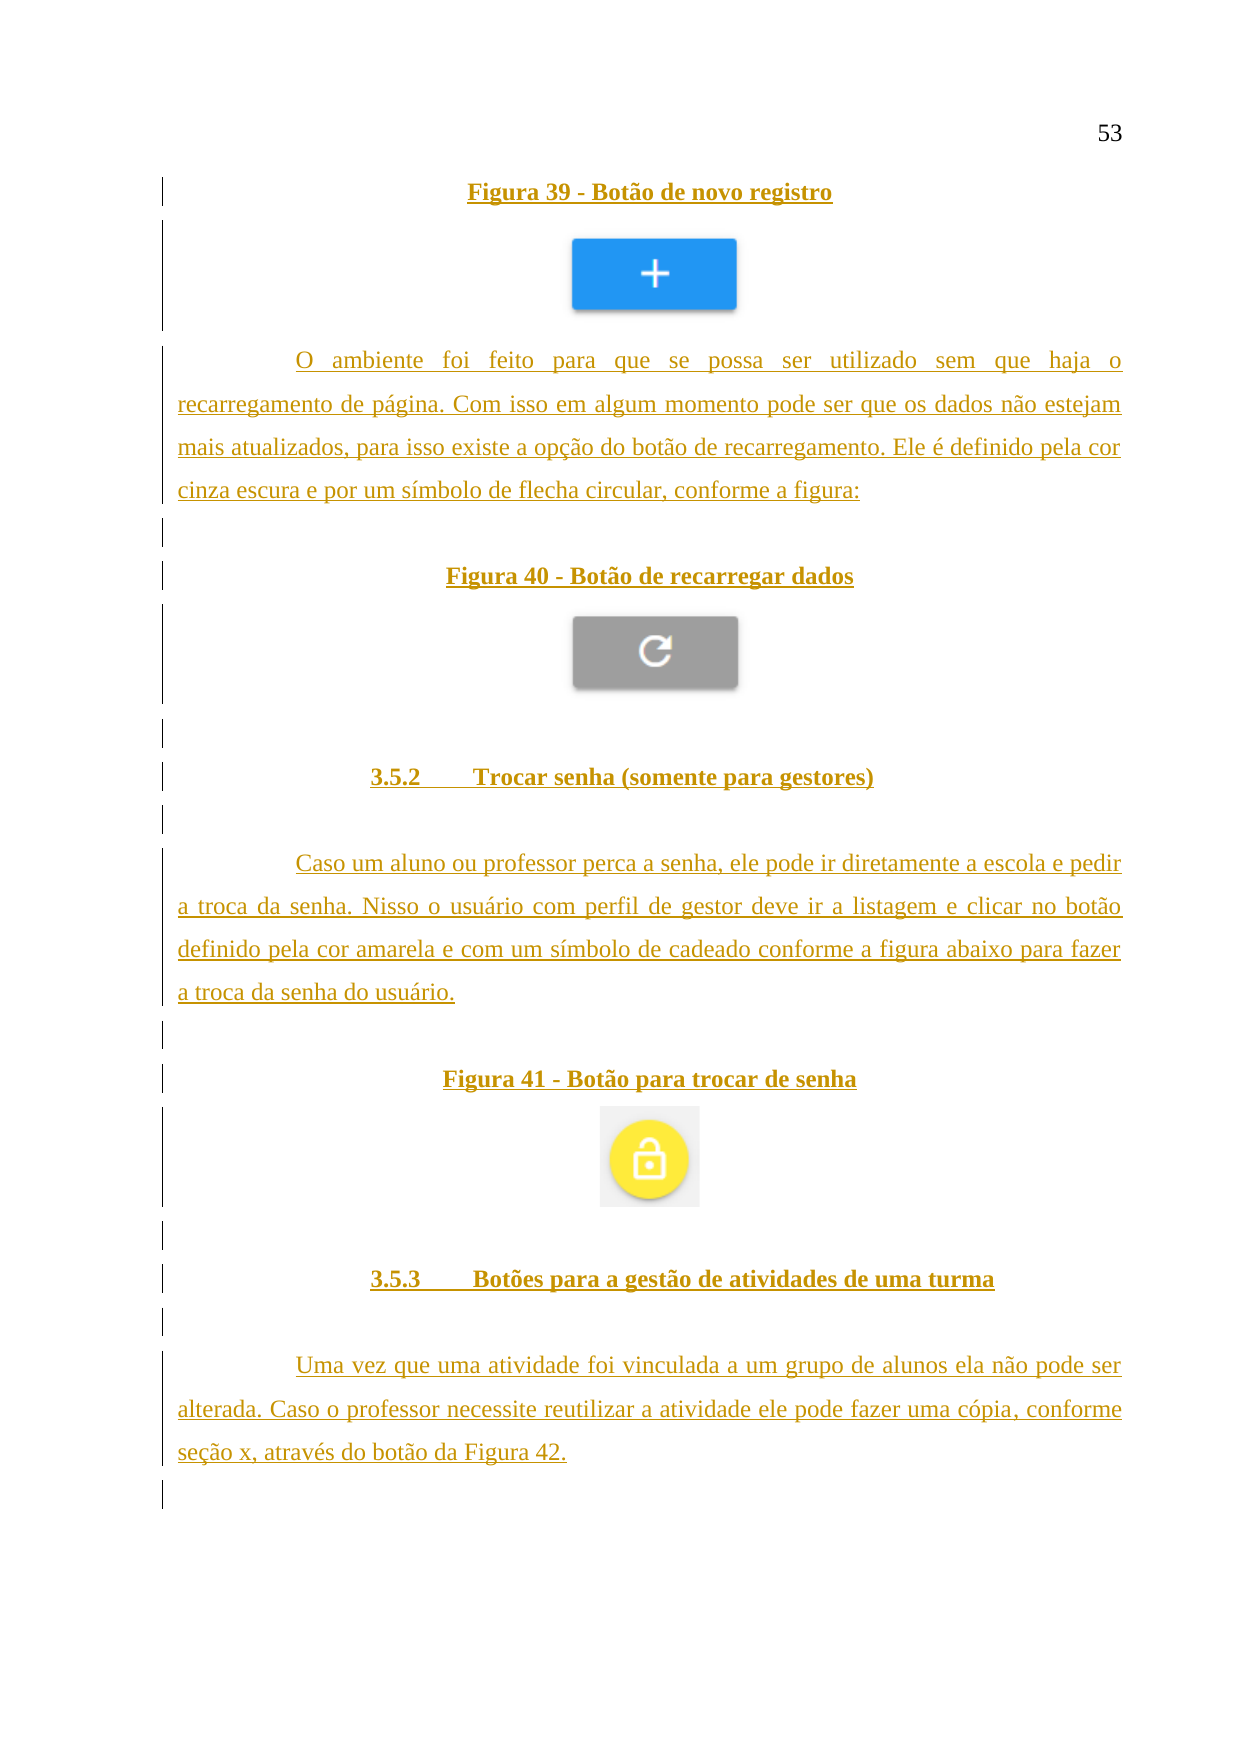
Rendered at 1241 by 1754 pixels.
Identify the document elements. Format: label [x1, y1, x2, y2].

picture [599, 1106, 700, 1207]
picture [537, 604, 762, 705]
picture [541, 220, 759, 332]
